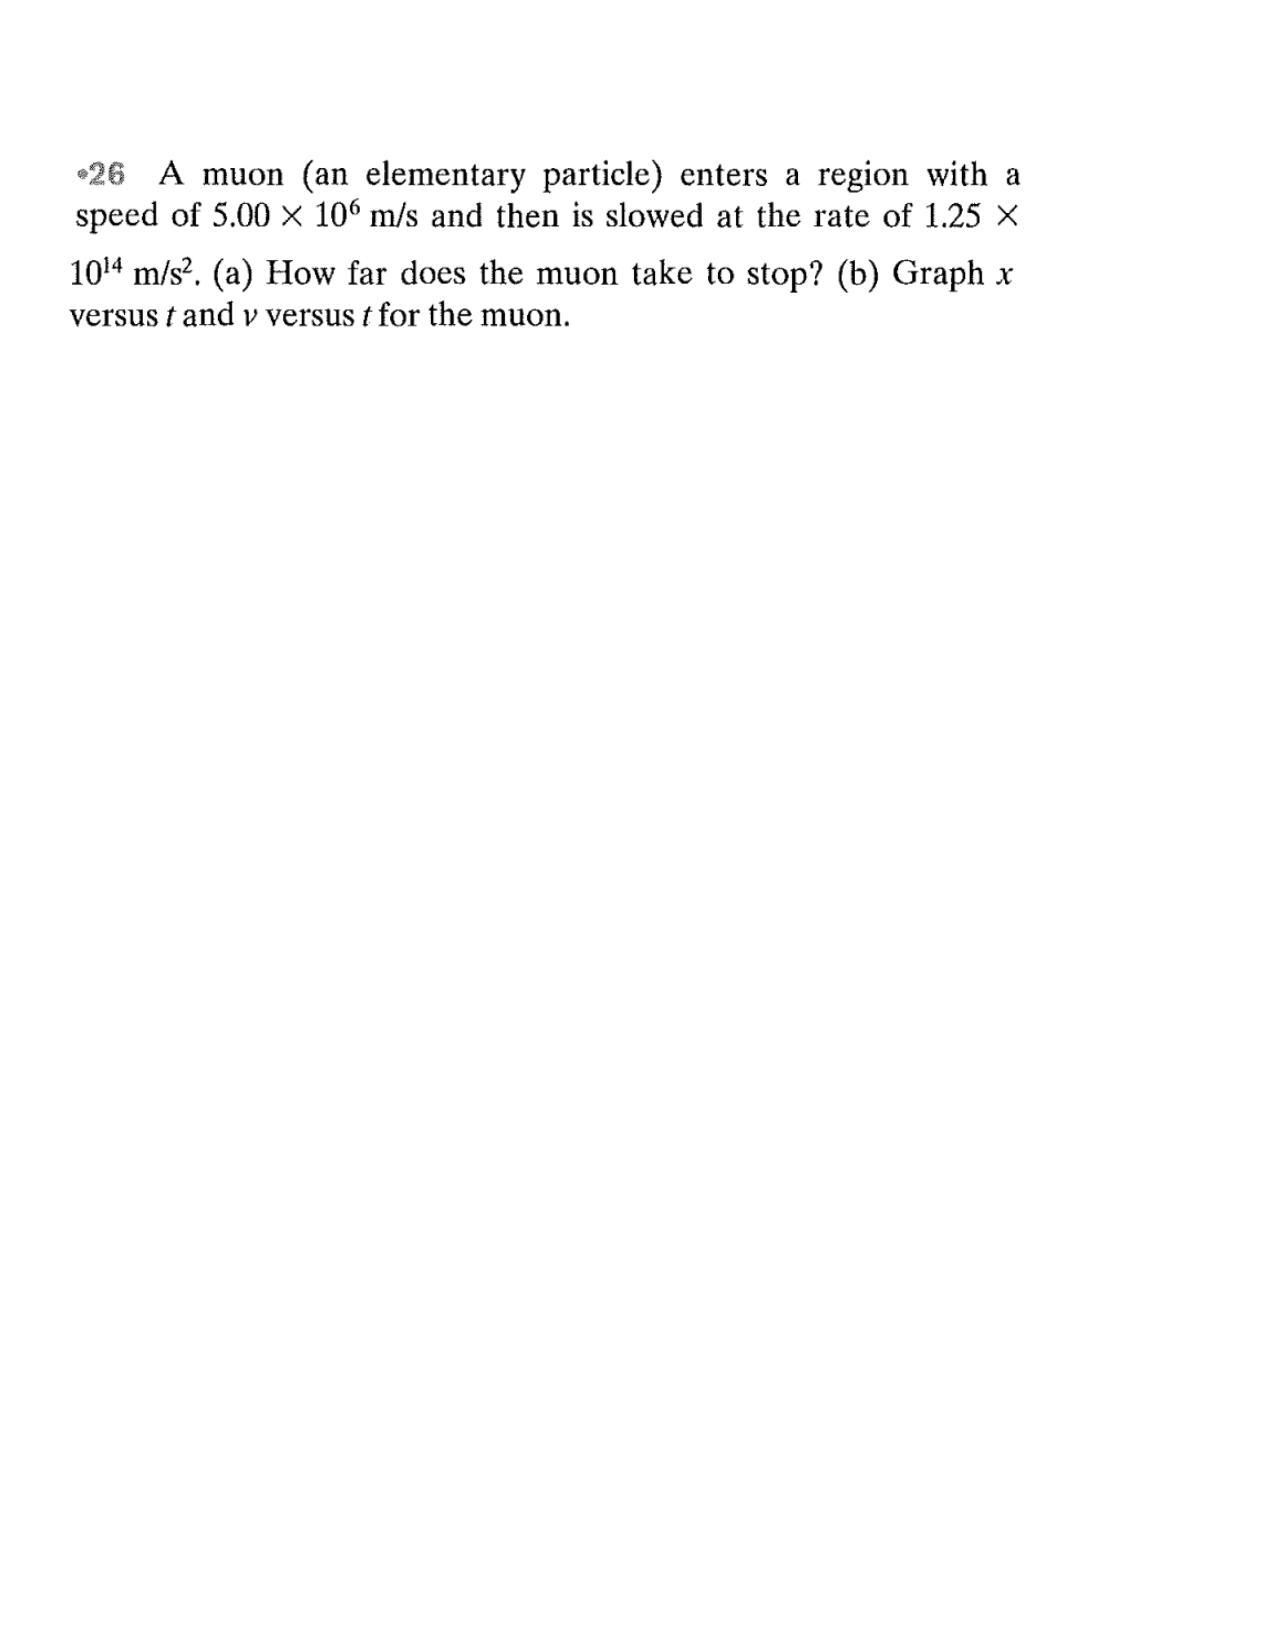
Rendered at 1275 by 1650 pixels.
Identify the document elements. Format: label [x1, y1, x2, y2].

picture [60, 241, 1035, 332]
picture [60, 150, 1035, 240]
